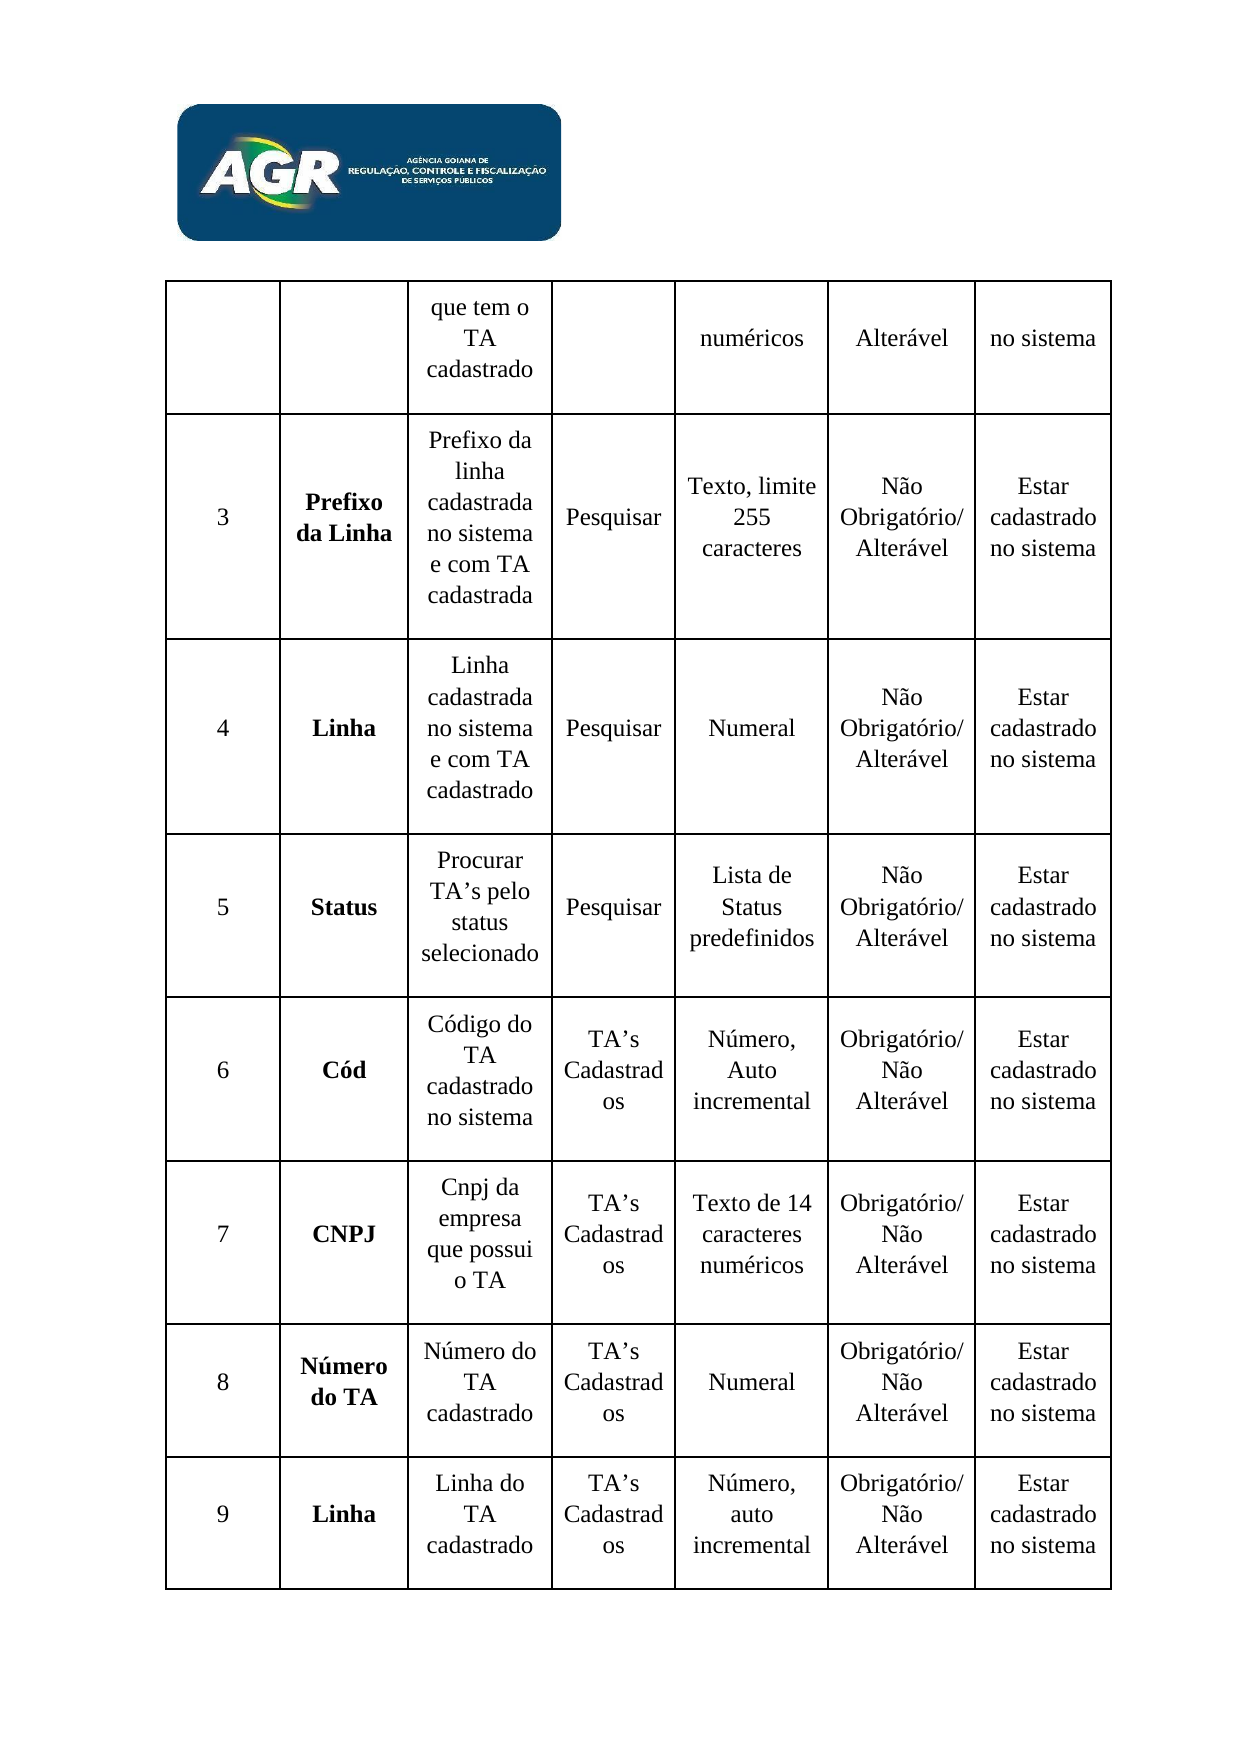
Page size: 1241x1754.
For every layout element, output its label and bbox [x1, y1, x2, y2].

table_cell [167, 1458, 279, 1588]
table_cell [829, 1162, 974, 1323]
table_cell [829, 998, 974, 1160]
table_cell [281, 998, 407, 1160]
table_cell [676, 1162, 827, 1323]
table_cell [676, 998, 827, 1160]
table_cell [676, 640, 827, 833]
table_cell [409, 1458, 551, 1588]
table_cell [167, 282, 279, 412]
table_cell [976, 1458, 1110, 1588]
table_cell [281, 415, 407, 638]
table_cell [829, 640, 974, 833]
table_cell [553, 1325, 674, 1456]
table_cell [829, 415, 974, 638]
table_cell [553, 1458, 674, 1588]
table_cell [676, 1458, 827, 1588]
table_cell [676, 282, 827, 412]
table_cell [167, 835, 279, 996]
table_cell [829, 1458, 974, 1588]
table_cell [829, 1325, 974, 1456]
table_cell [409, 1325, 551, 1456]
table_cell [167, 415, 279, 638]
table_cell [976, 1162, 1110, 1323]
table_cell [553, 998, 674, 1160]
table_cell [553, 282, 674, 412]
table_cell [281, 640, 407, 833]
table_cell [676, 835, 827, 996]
picture [177, 104, 562, 241]
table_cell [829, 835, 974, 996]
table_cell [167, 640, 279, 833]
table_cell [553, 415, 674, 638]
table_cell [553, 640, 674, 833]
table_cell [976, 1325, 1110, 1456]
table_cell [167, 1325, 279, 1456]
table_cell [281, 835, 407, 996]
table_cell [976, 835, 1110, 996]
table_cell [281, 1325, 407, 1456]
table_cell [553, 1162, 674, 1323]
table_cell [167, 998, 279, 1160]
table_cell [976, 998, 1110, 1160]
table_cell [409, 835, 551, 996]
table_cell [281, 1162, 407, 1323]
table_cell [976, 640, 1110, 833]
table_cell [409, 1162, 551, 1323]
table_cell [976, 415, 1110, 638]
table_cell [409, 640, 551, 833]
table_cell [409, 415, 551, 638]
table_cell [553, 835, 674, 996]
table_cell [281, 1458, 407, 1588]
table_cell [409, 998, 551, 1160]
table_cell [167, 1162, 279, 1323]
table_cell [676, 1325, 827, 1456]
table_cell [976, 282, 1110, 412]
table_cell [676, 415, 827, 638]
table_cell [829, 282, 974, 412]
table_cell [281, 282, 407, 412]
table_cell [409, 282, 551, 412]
